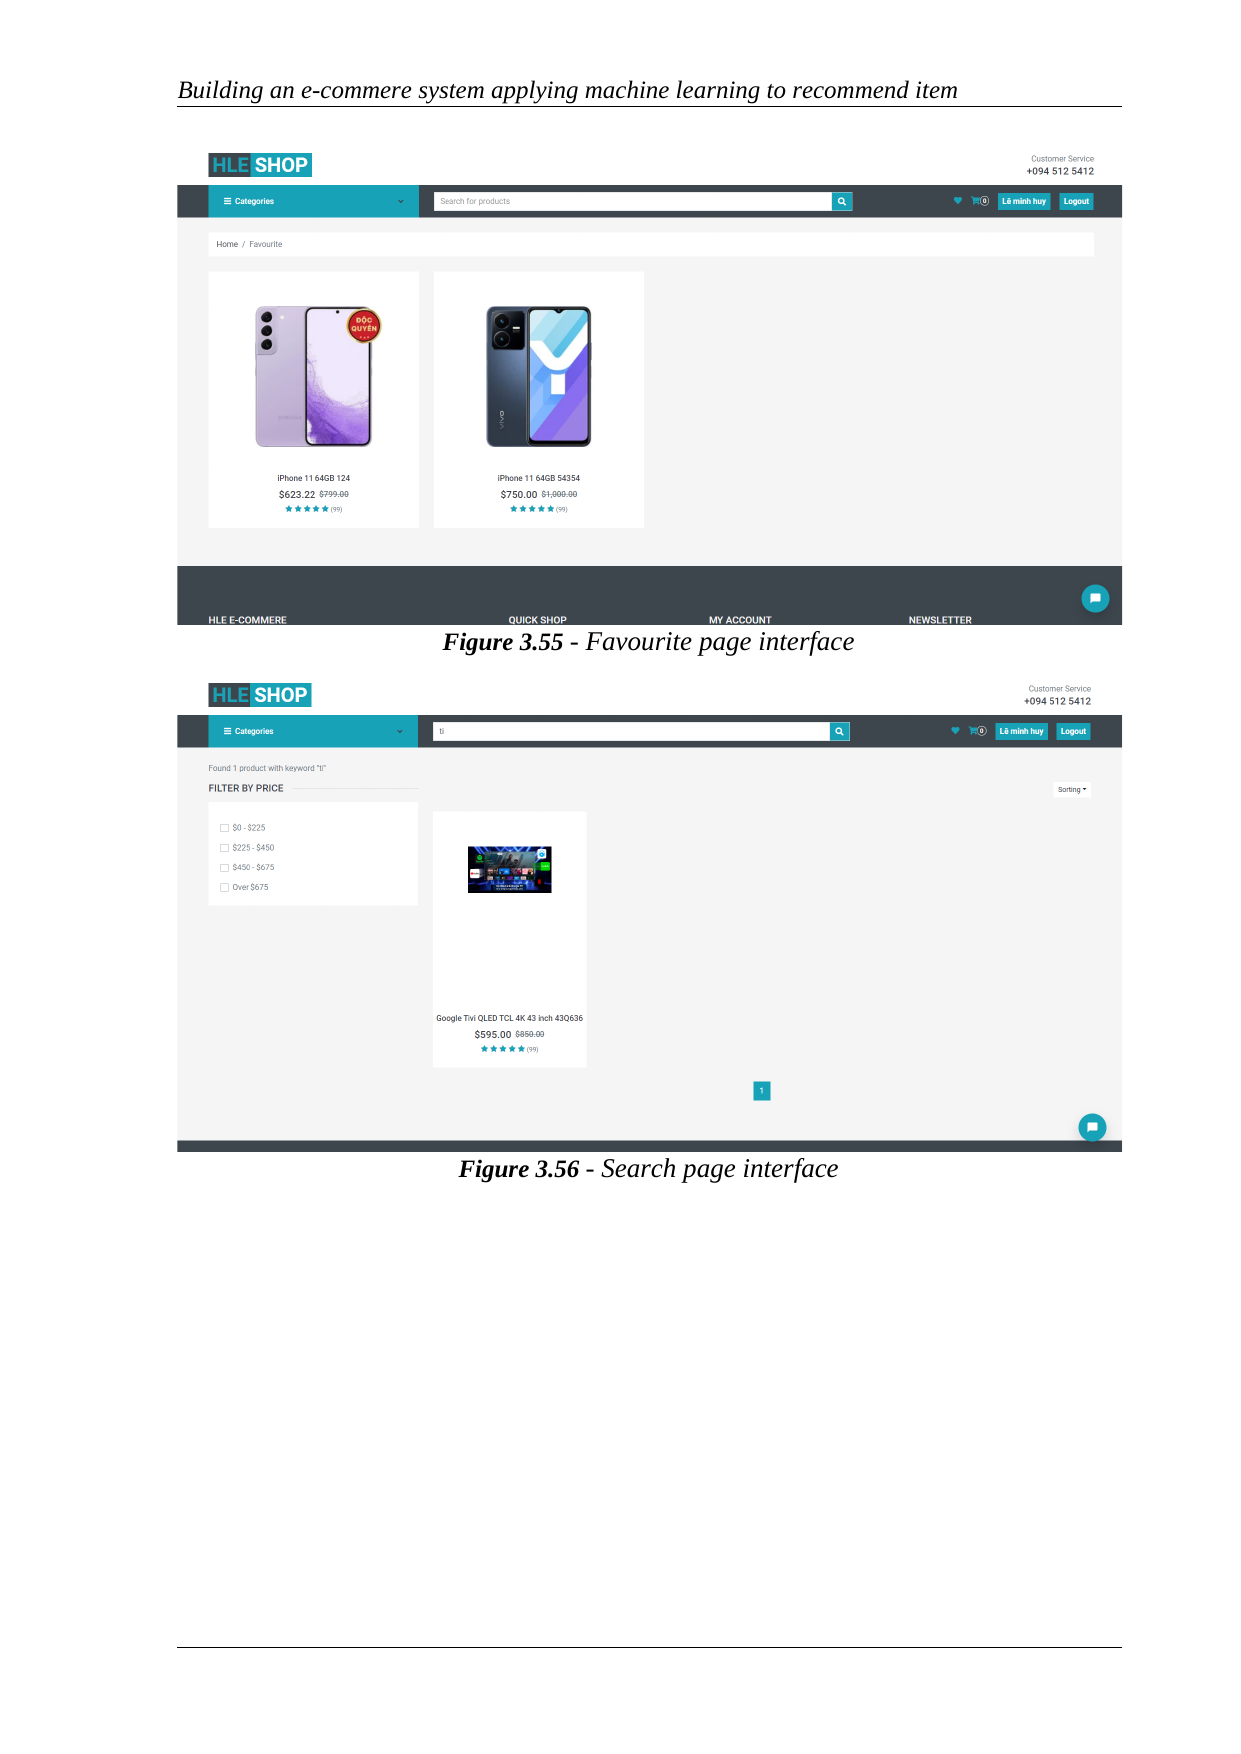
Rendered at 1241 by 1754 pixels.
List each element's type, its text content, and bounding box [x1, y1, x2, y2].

picture [177, 677, 1123, 1152]
picture [177, 147, 1123, 625]
